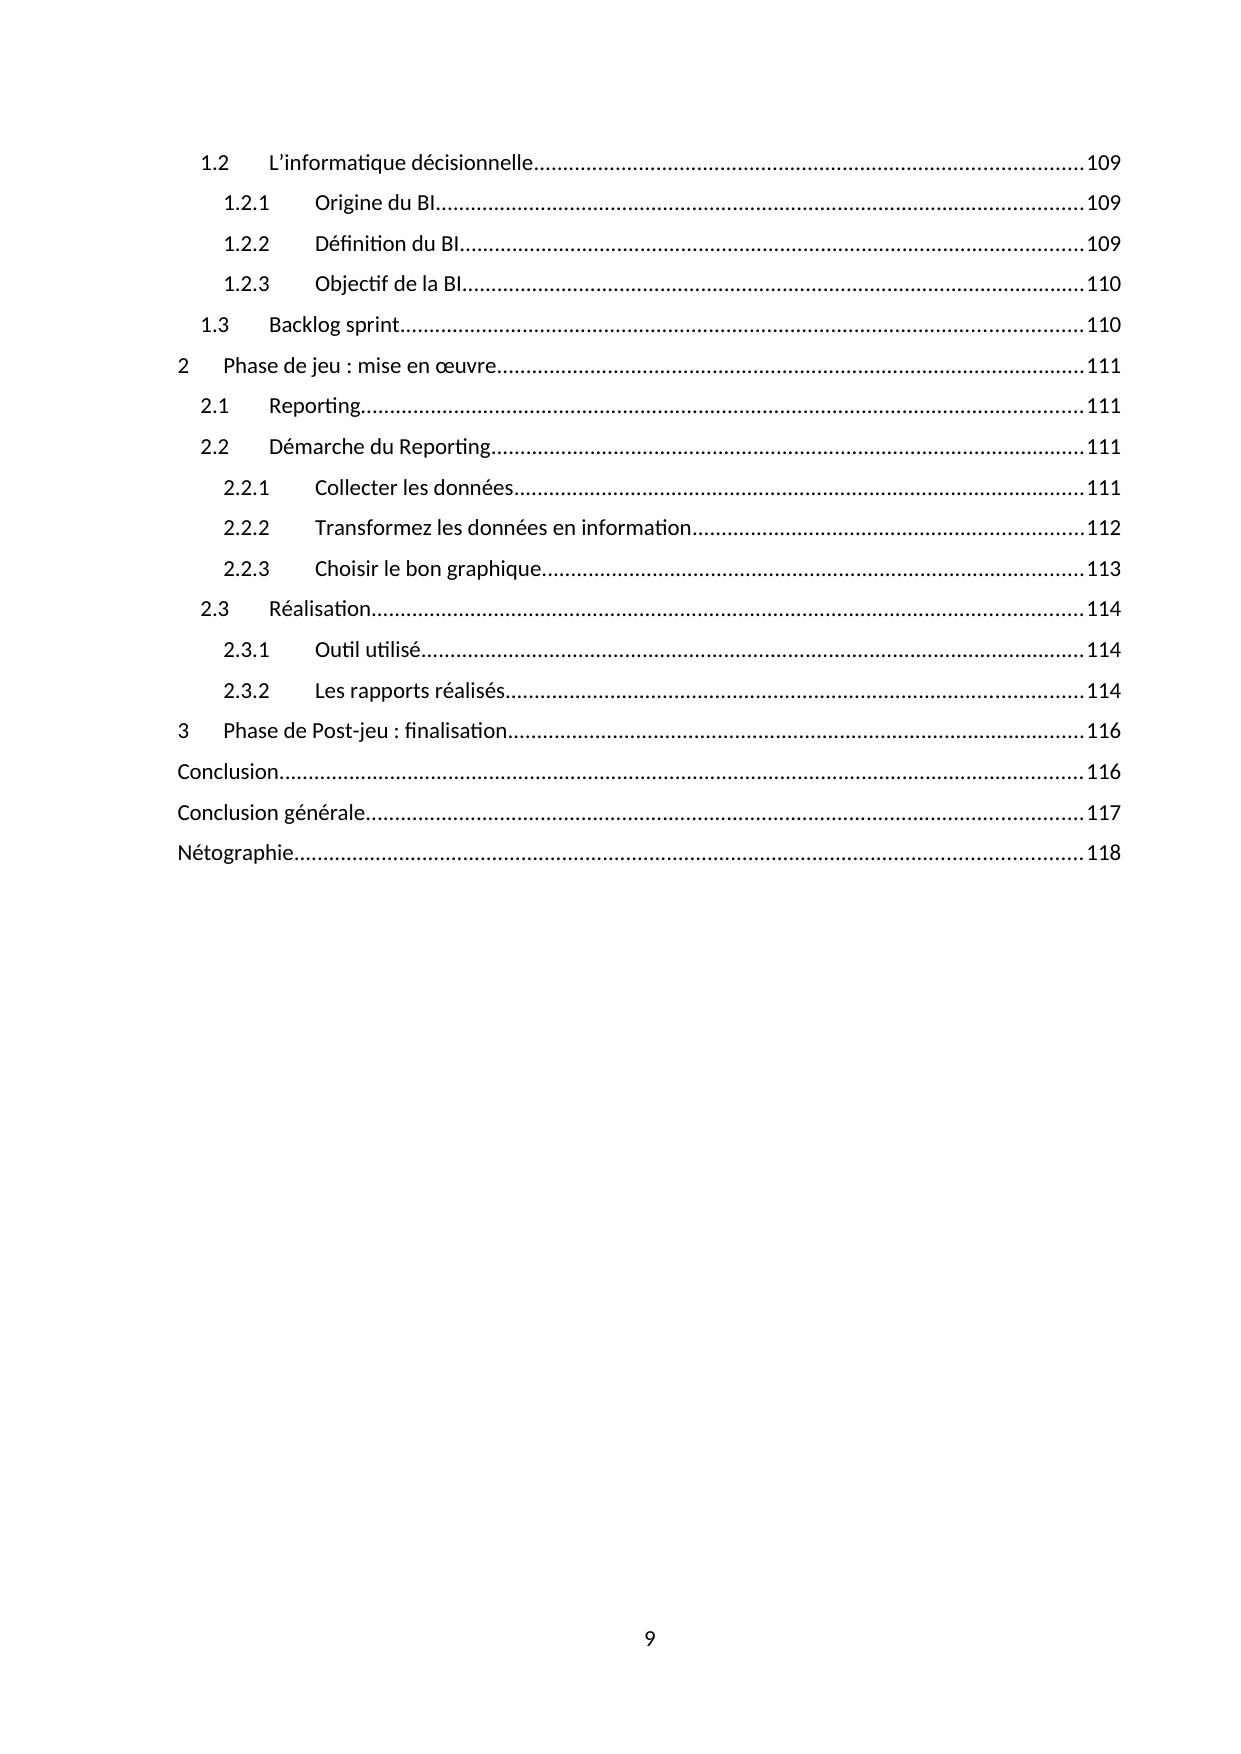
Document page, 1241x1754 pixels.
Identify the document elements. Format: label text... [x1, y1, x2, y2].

text Nétographie 118 [177, 838, 1122, 866]
text 1.2.2 Définition du BI 109 [223, 229, 1122, 257]
text 2.1 Reporting 111 [200, 391, 1122, 419]
text 2.2 Démarche du Reporting 111 [200, 432, 1122, 460]
text 2.2.2 Transformez les données en information 112 [223, 513, 1122, 541]
text Conclusion générale 117 [177, 798, 1122, 826]
text Conclusion 116 [177, 757, 1122, 785]
text 2.2.3 Choisir le bon graphique 113 [223, 554, 1122, 582]
text 2.3.2 Les rapports réalisés 114 [223, 676, 1122, 704]
text 1.2 L’informatique décisionnelle 109 [200, 148, 1122, 176]
text 1.2.3 Objectif de la BI 110 [223, 269, 1122, 298]
text 2.2.1 Collecter les données 111 [223, 473, 1122, 501]
text 3 Phase de Post-jeu : finalisation 116 [177, 716, 1122, 744]
text 1.3 Backlog sprint 110 [200, 310, 1122, 338]
text 2.3.1 Outil utilisé 114 [223, 635, 1122, 663]
text 2 Phase de jeu : mise en œuvre 111 [177, 351, 1122, 379]
text 1.2.1 Origine du BI 109 [223, 188, 1122, 216]
text 2.3 Réalisation 114 [200, 594, 1122, 623]
